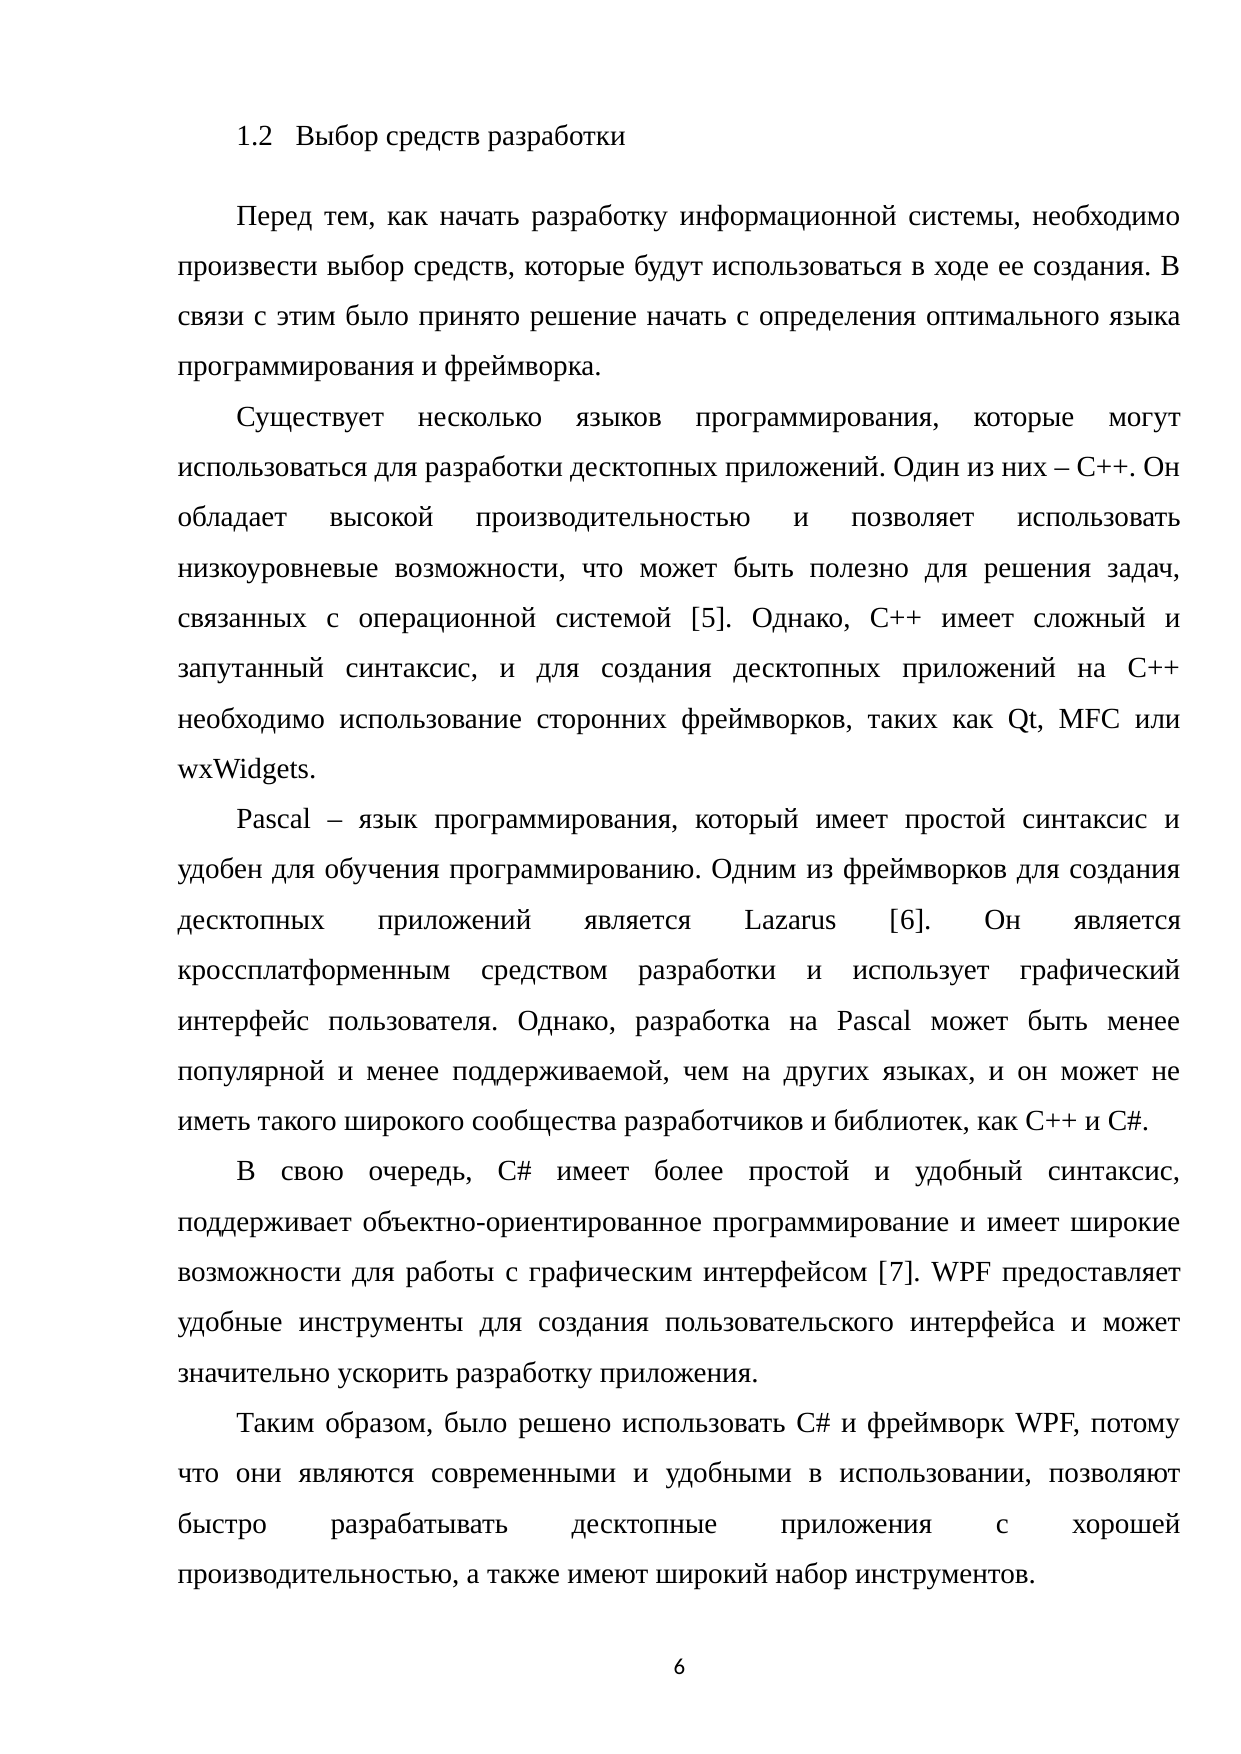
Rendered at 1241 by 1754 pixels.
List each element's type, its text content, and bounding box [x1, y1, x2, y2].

text Выбор средств разработки [177, 118, 1181, 152]
text Таким образом, было решено использовать C# и фреймворк WPF, потому что они являются современными и удобными в использовании, позволяют быстро разрабатывать десктопные приложения с хорошей производительностью, а также имеют широкий набор инструментов. [177, 1405, 1181, 1589]
text Существует несколько языков программирования, которые могут использоваться для разработки десктопных приложений. Один из них – C++. Он обладает высокой производительностью и позволяет использовать низкоуровневые возможности, что может быть полезно для решения задач, связанных с операционной системой [5]. Однако, C++ имеет сложный и запутанный синтаксис, и для создания десктопных приложений на C++ необходимо использование сторонних фреймворков, таких как Qt, MFC или wxWidgets. [177, 399, 1181, 784]
text Перед тем, как начать разработку информационной системы, необходимо произвести выбор средств, которые будут использоваться в ходе ее создания. В связи с этим было принято решение начать с определения оптимального языка программирования и фреймворка. [177, 198, 1181, 382]
text В свою очередь, C# имеет более простой и удобный синтаксис, поддерживает объектно-ориентированное программирование и имеет широкие возможности для работы с графическим интерфейсом [7]. WPF предоставляет удобные инструменты для создания пользовательского интерфейса и может значительно ускорить разработку приложения. [177, 1153, 1181, 1388]
text Pascal – язык программирования, который имеет простой синтаксис и удобен для обучения программированию. Одним из фреймворков для создания десктопных приложений является Lazarus [6]. Он является кроссплатформенным средством разработки и использует графический интерфейс пользователя. Однако, разработка на Pascal может быть менее популярной и менее поддерживаемой, чем на других языках, и он может не иметь такого широкого сообщества разработчиков и библиотек, как C++ и C#. [177, 801, 1181, 1137]
